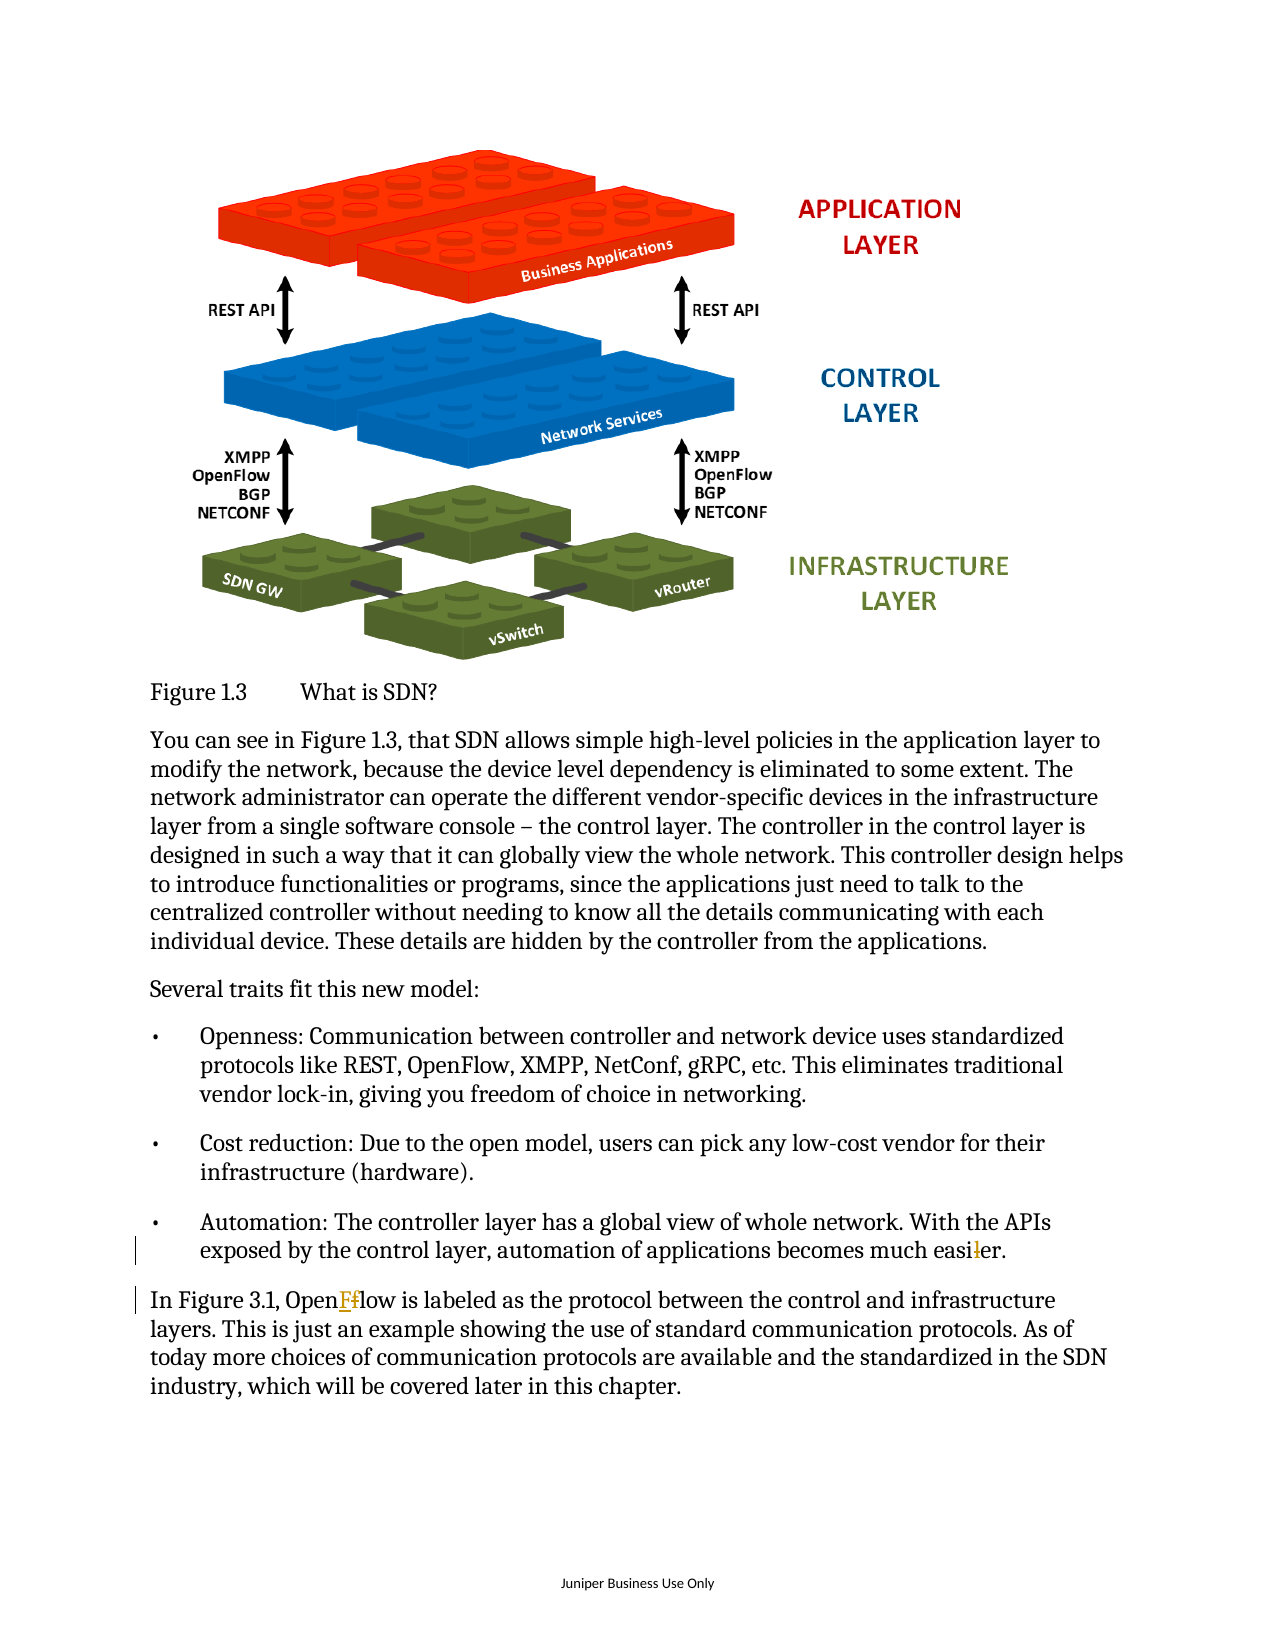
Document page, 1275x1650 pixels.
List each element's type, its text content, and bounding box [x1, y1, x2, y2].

list Openness: Communication between controller and network device uses standardized protocols like REST, OpenFlow, XMPP, NetConf, gRPC, etc. This eliminates traditional vendor lock-in, giving you freedom of choice in networking. [150, 1022, 1125, 1108]
text Several traits fit this new model: [150, 974, 1125, 1003]
list Automation: The controller layer has a global view of whole network. With the APIs exposed by the control layer, automation of applications becomes much easier. [150, 1207, 1125, 1265]
text In Figure 3.1, Openlow is labeled as the protocol between the control and infrastructure layers. This is just an example showing the use of standard communication protocols. As of today more choices of communication protocols are available and the standardized in the SDN industry, which will be covered later in this chapter. [150, 1286, 1125, 1401]
text Figure 1.3 What is SDN? [150, 678, 1125, 707]
list Cost reduction: Due to the open model, users can pick any low-cost vendor for their infrastructure (hardware). [150, 1129, 1125, 1187]
text You can see in Figure 1.3, that SDN allows simple high-level policies in the application layer to modify the network, because the device level dependency is eliminated to some extent. The network administrator can operate the different vendor-specific devices in the infrastructure layer from a single software console – the control layer. The controller in the control layer is designed in such a way that it can globally view the whole network. This controller design helps to introduce functionalities or programs, since the applications just need to talk to the centralized controller without needing to know all the details communicating with each individual device. These details are hidden by the controller from the applications. [150, 726, 1125, 956]
picture [150, 150, 1025, 660]
